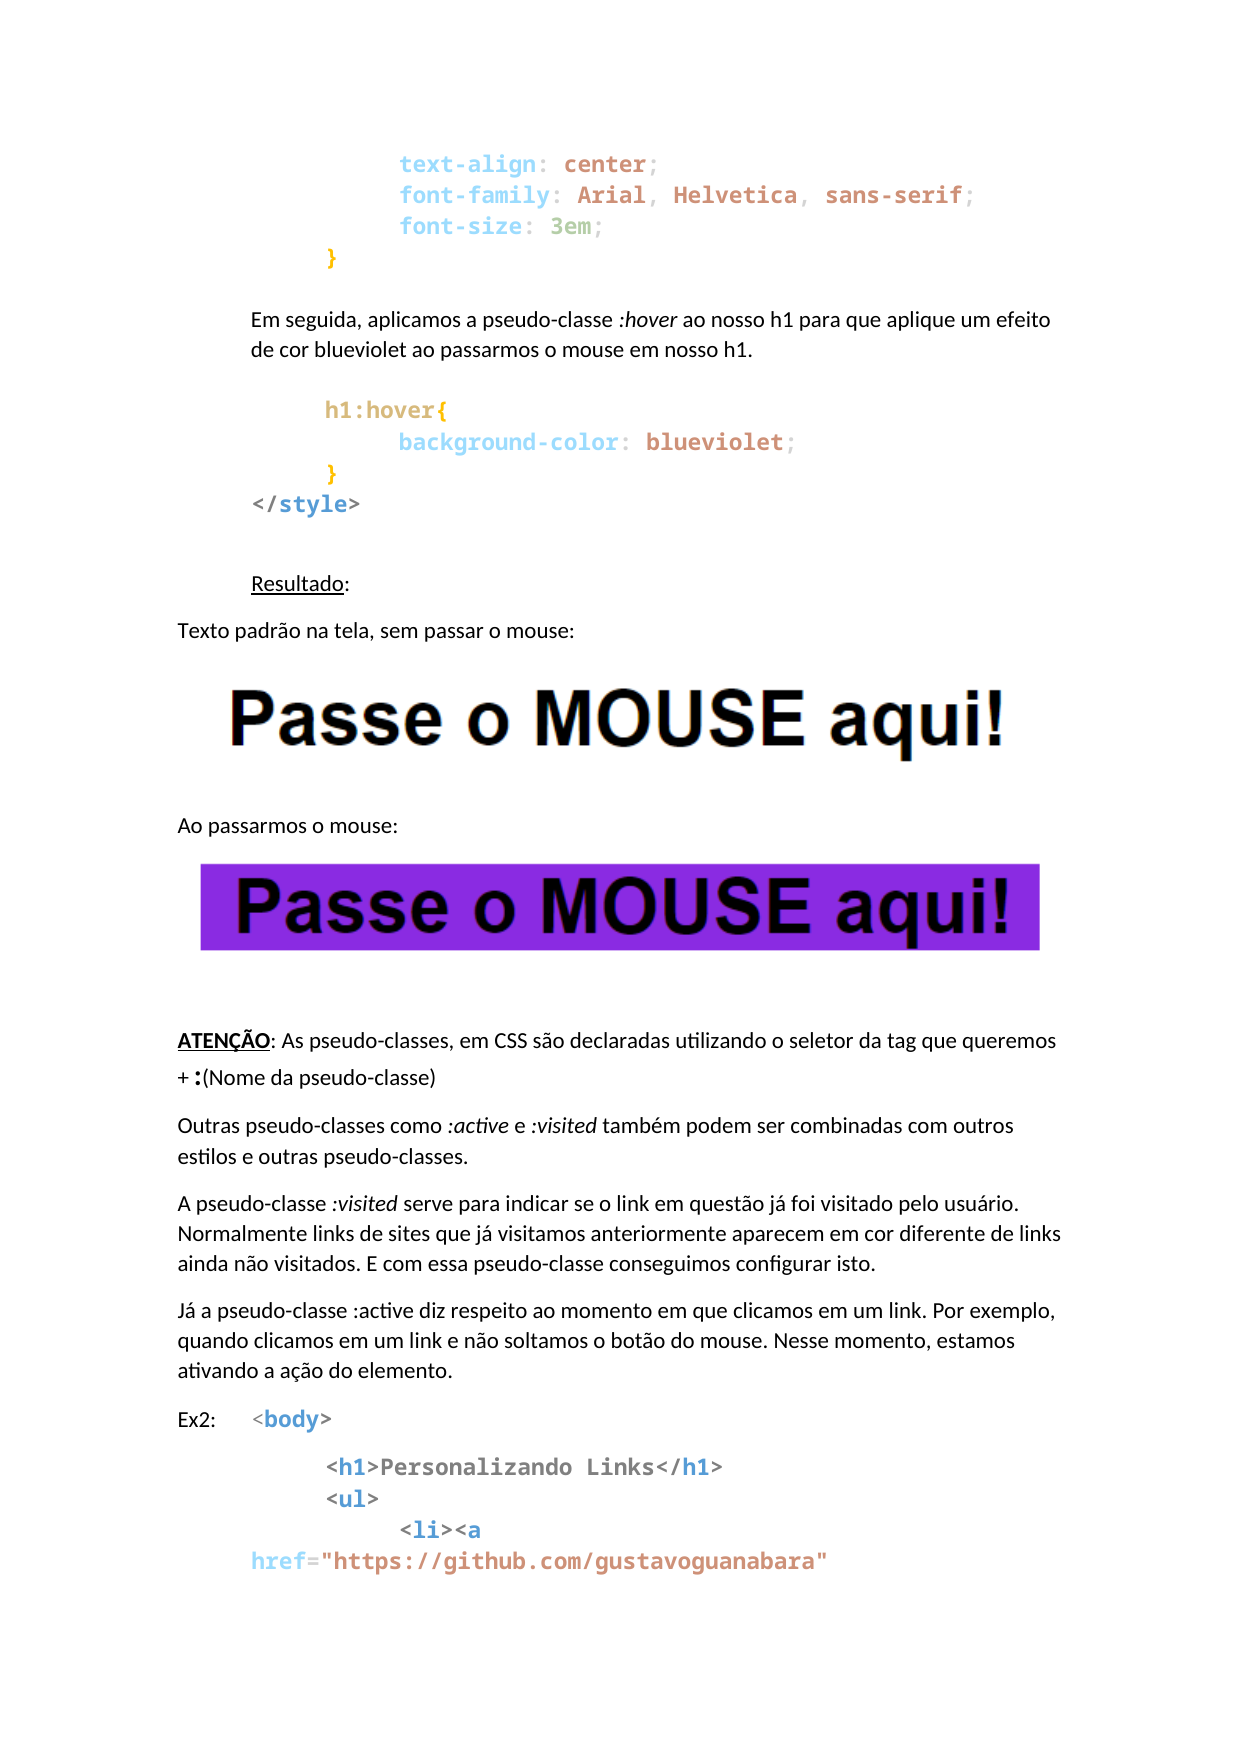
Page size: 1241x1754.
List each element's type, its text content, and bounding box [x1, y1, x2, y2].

text Em seguida, aplicamos a pseudo-classe :hover ao nosso h1 para que aplique um efeito de cor blueviolet ao passarmos o mouse em nosso h1. [251, 304, 1063, 363]
text background-color: blueviolet; [177, 426, 1063, 457]
text Já a pseudo-classe :active diz respeito ao momento em que clicamos em um link. Por exemplo, quando clicamos em um link e não soltamos o botão do mouse. Nesse momento, estamos ativando a ação do elemento. [177, 1296, 1063, 1384]
picture [206, 663, 1034, 793]
text h1:hover{ [177, 394, 1063, 426]
text font-size: 3em; [177, 210, 1063, 241]
text } [177, 241, 1063, 273]
text </style> [177, 488, 1063, 519]
text <h1>Personalizando Links</h1> [177, 1451, 1063, 1482]
text ATENÇÃO: As pseudo-classes, em CSS são declaradas utilizando o seletor da tag que queremos + :(Nome da pseudo-classe) [177, 1026, 1063, 1092]
text Texto padrão na tela, sem passar o mouse: [177, 616, 1063, 644]
text font-family: Arial, Helvetica, sans-serif; [177, 179, 1063, 210]
text <li><a href="https://github.com/gustavoguanabara" [251, 1514, 1063, 1576]
picture [200, 858, 1040, 960]
text Ao passarmos o mouse: [177, 812, 1063, 839]
text Resultado: [177, 569, 1063, 597]
text Outras pseudo-classes como :active e :visited também podem ser combinadas com outros estilos e outras pseudo-classes. [177, 1112, 1063, 1170]
text } [177, 457, 1063, 488]
text A pseudo-classe :visited serve para indicar se o link em questão já foi visitado pelo usuário. Normalmente links de sites que já visitamos anteriormente aparecem em cor diferente de links ainda não visitados. E com essa pseudo-classe conseguimos configurar isto. [177, 1189, 1063, 1277]
text <ul> [177, 1482, 1063, 1514]
text Ex2: <body> [177, 1403, 1063, 1434]
text text-align: center; [177, 148, 1063, 179]
